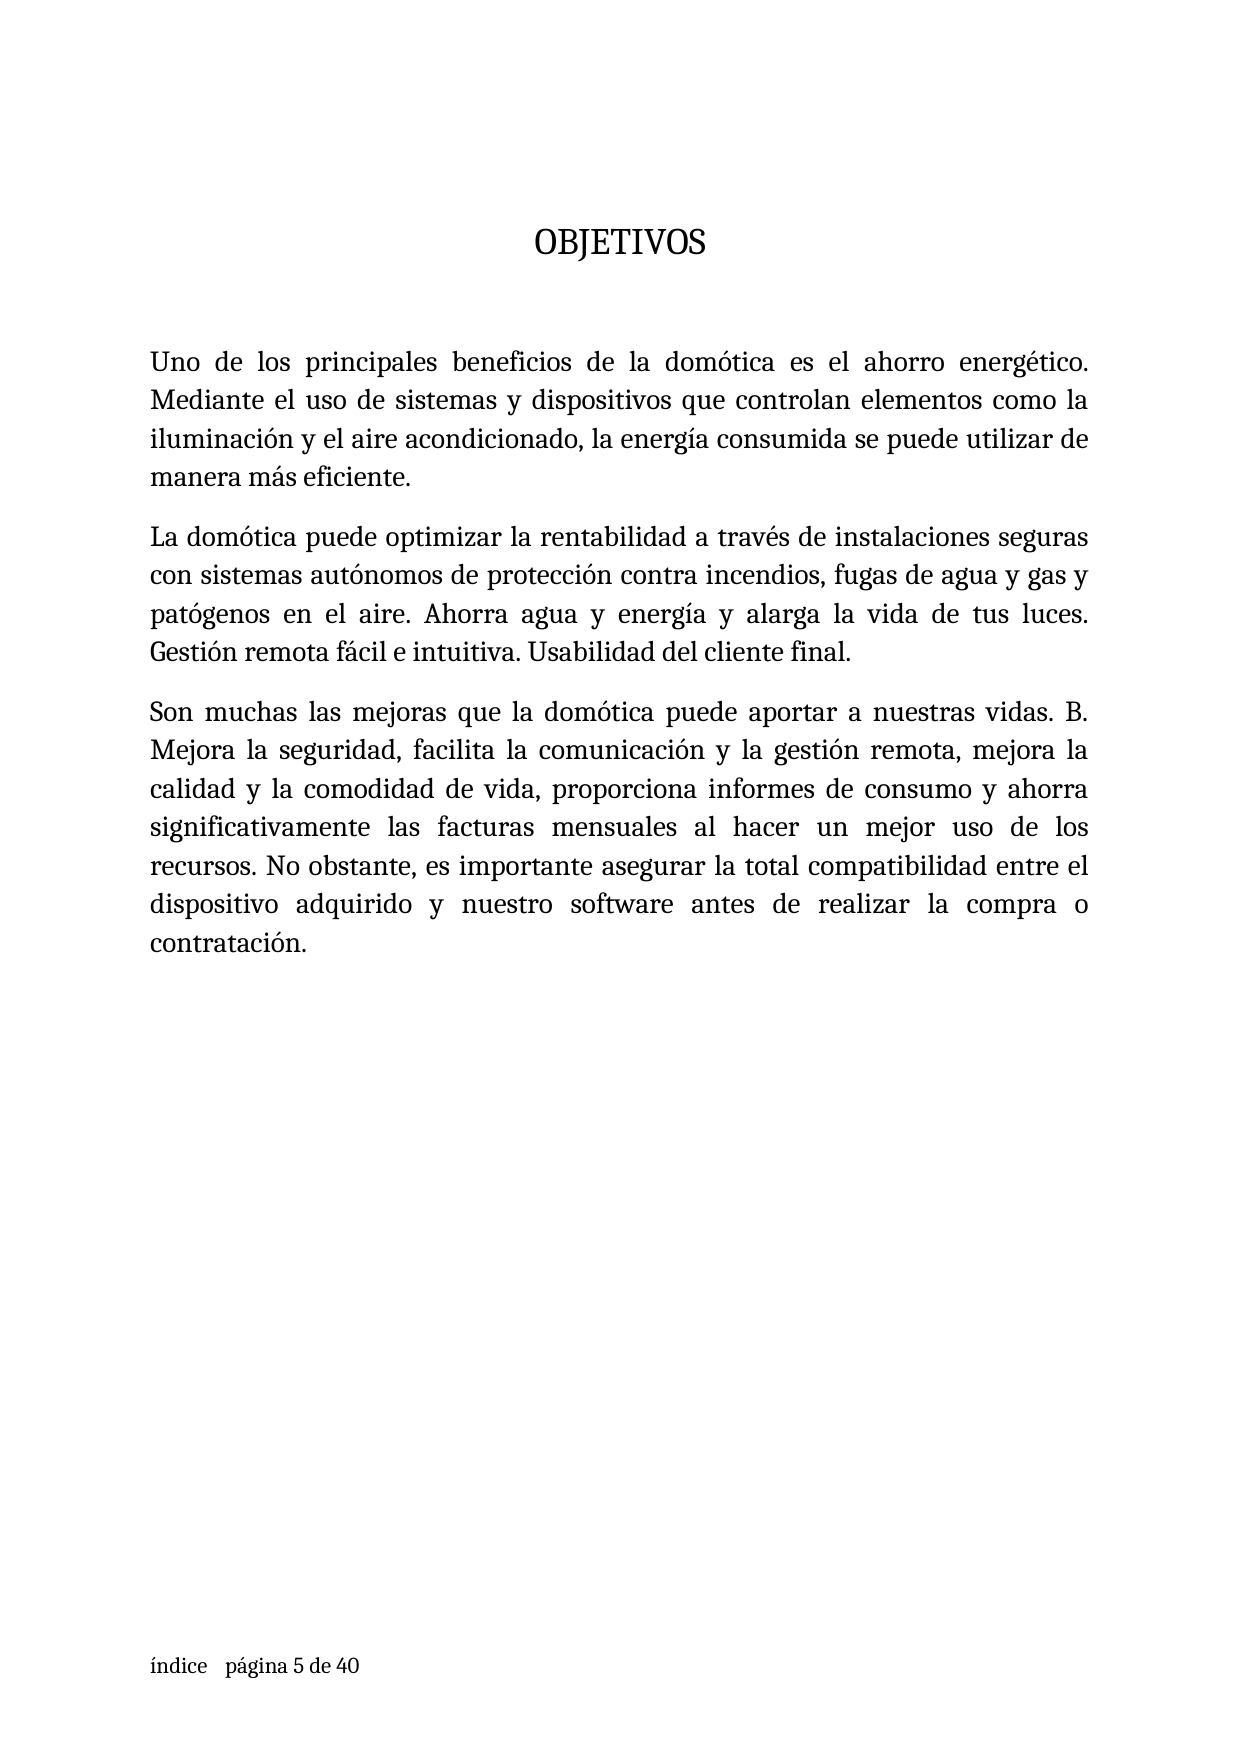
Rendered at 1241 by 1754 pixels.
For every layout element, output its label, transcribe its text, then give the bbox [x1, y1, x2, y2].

text La domótica puede optimizar la rentabilidad a través de instalaciones seguras con sistemas autónomos de protección contra incendios, fugas de agua y gas y patógenos en el aire. Ahorra agua y energía y alarga la vida de tus luces. Gestión remota fácil e intuitiva. Usabilidad del cliente final. [150, 520, 1090, 669]
text Uno de los principales beneficios de la domótica es el ahorro energético. Mediante el uso de sistemas y dispositivos que controlan elementos como la iluminación y el aire acondicionado, la energía consumida se puede utilizar de manera más eficiente. [150, 345, 1090, 494]
text Son muchas las mejoras que la domótica puede aportar a nuestras vidas. B. Mejora la seguridad, facilita la comunicación y la gestión remota, mejora la calidad y la comodidad de vida, proporciona informes de consumo y ahorra significativamente las facturas mensuales al hacer un mejor uso de los recursos. No obstante, es importante asegurar la total compatibilidad entre el dispositivo adquirido y nuestro software antes de realizar la compra o contratación. [150, 695, 1090, 959]
text OBJETIVOS [150, 220, 1090, 263]
